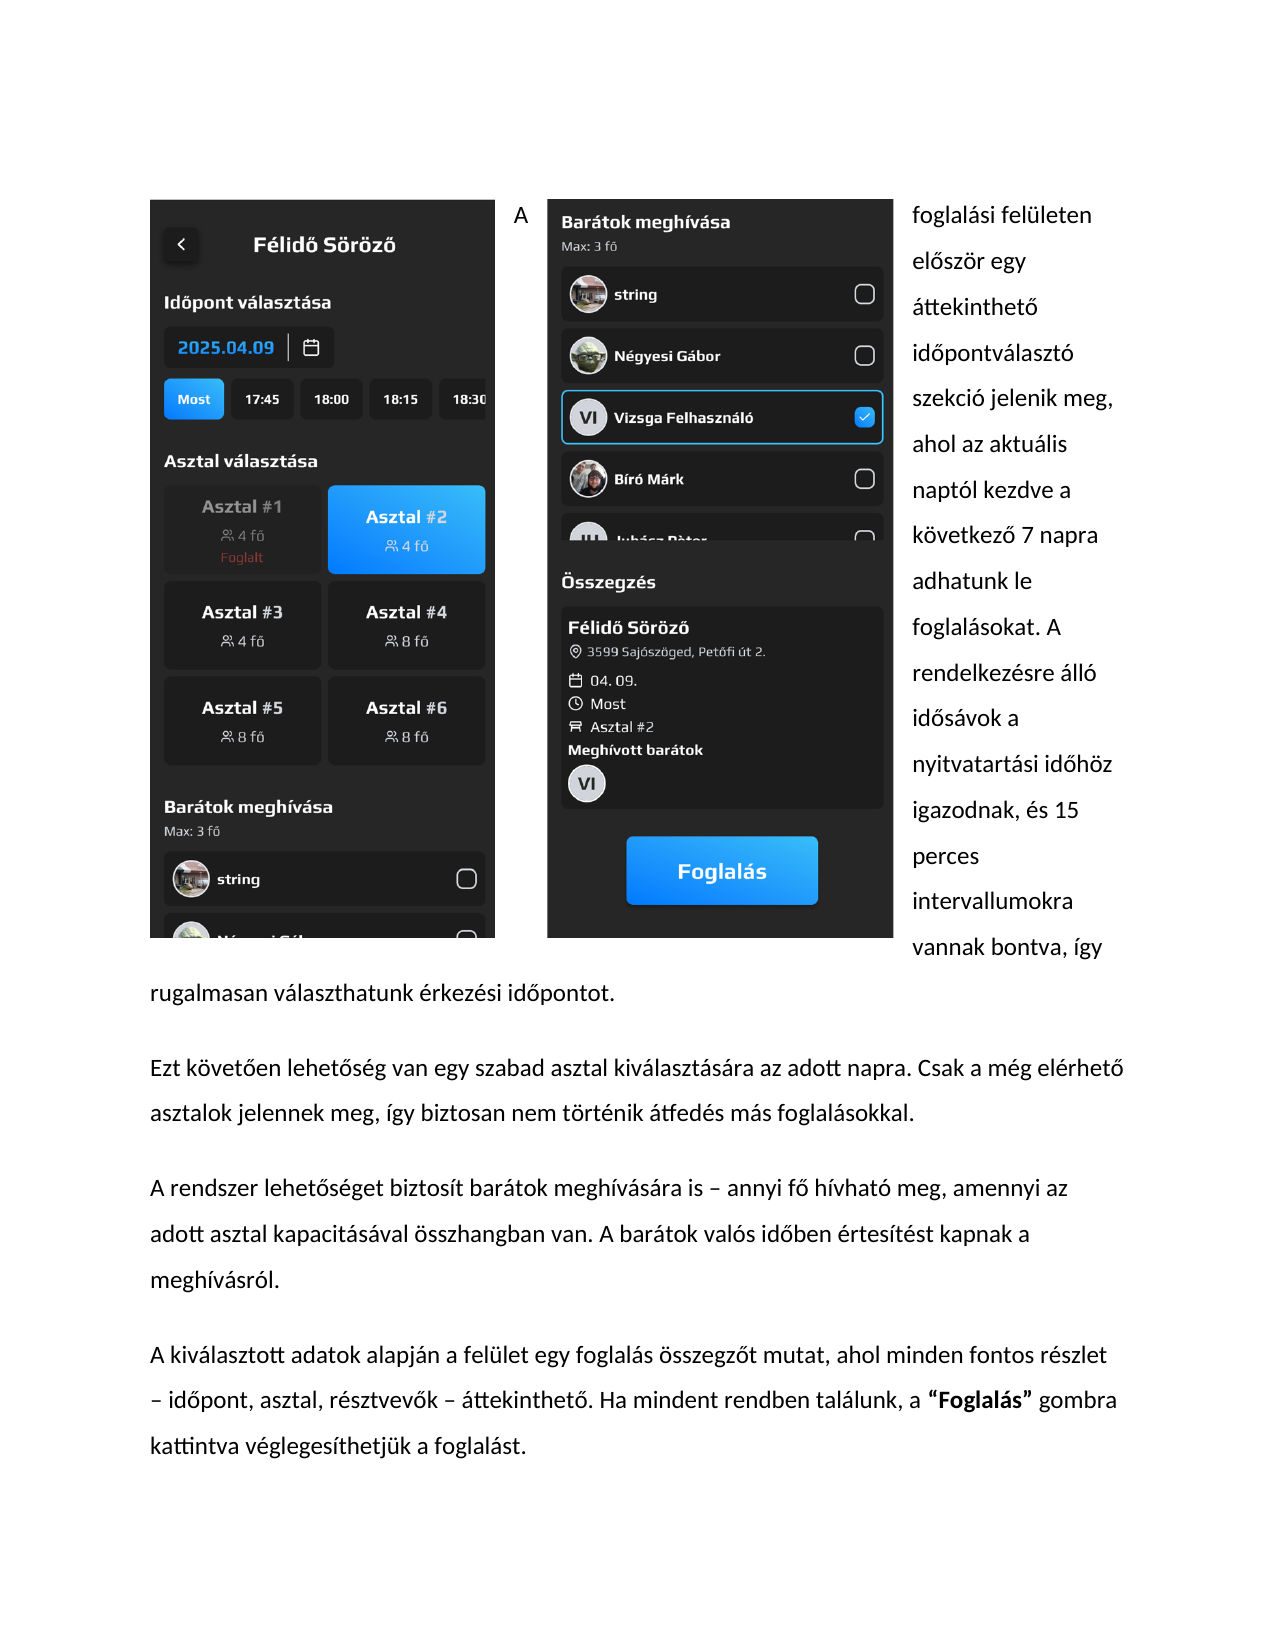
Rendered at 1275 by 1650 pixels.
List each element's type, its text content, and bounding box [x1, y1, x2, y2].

picture [150, 199, 495, 938]
text A kiválasztott adatok alapján a felület egy foglalás összegzőt mutat, ahol minden fontos részlet – időpont, asztal, résztvevők – áttekinthető. Ha mindent rendben találunk, a “Foglalás” gombra kattintva véglegesíthetjük a foglalást. [150, 1339, 1125, 1461]
text A rendszer lehetőséget biztosít barátok meghívására is – annyi fő hívható meg, amennyi az adott asztal kapacitásával összhangban van. A barátok valós időben értesítést kapnak a meghívásról. [150, 1172, 1125, 1294]
text Ezt követően lehetőség van egy szabad asztal kiválasztására az adott napra. Csak a még elérhető asztalok jelennek meg, így biztosan nem történik átfedés más foglalásokkal. [150, 1052, 1125, 1128]
picture [547, 199, 894, 938]
